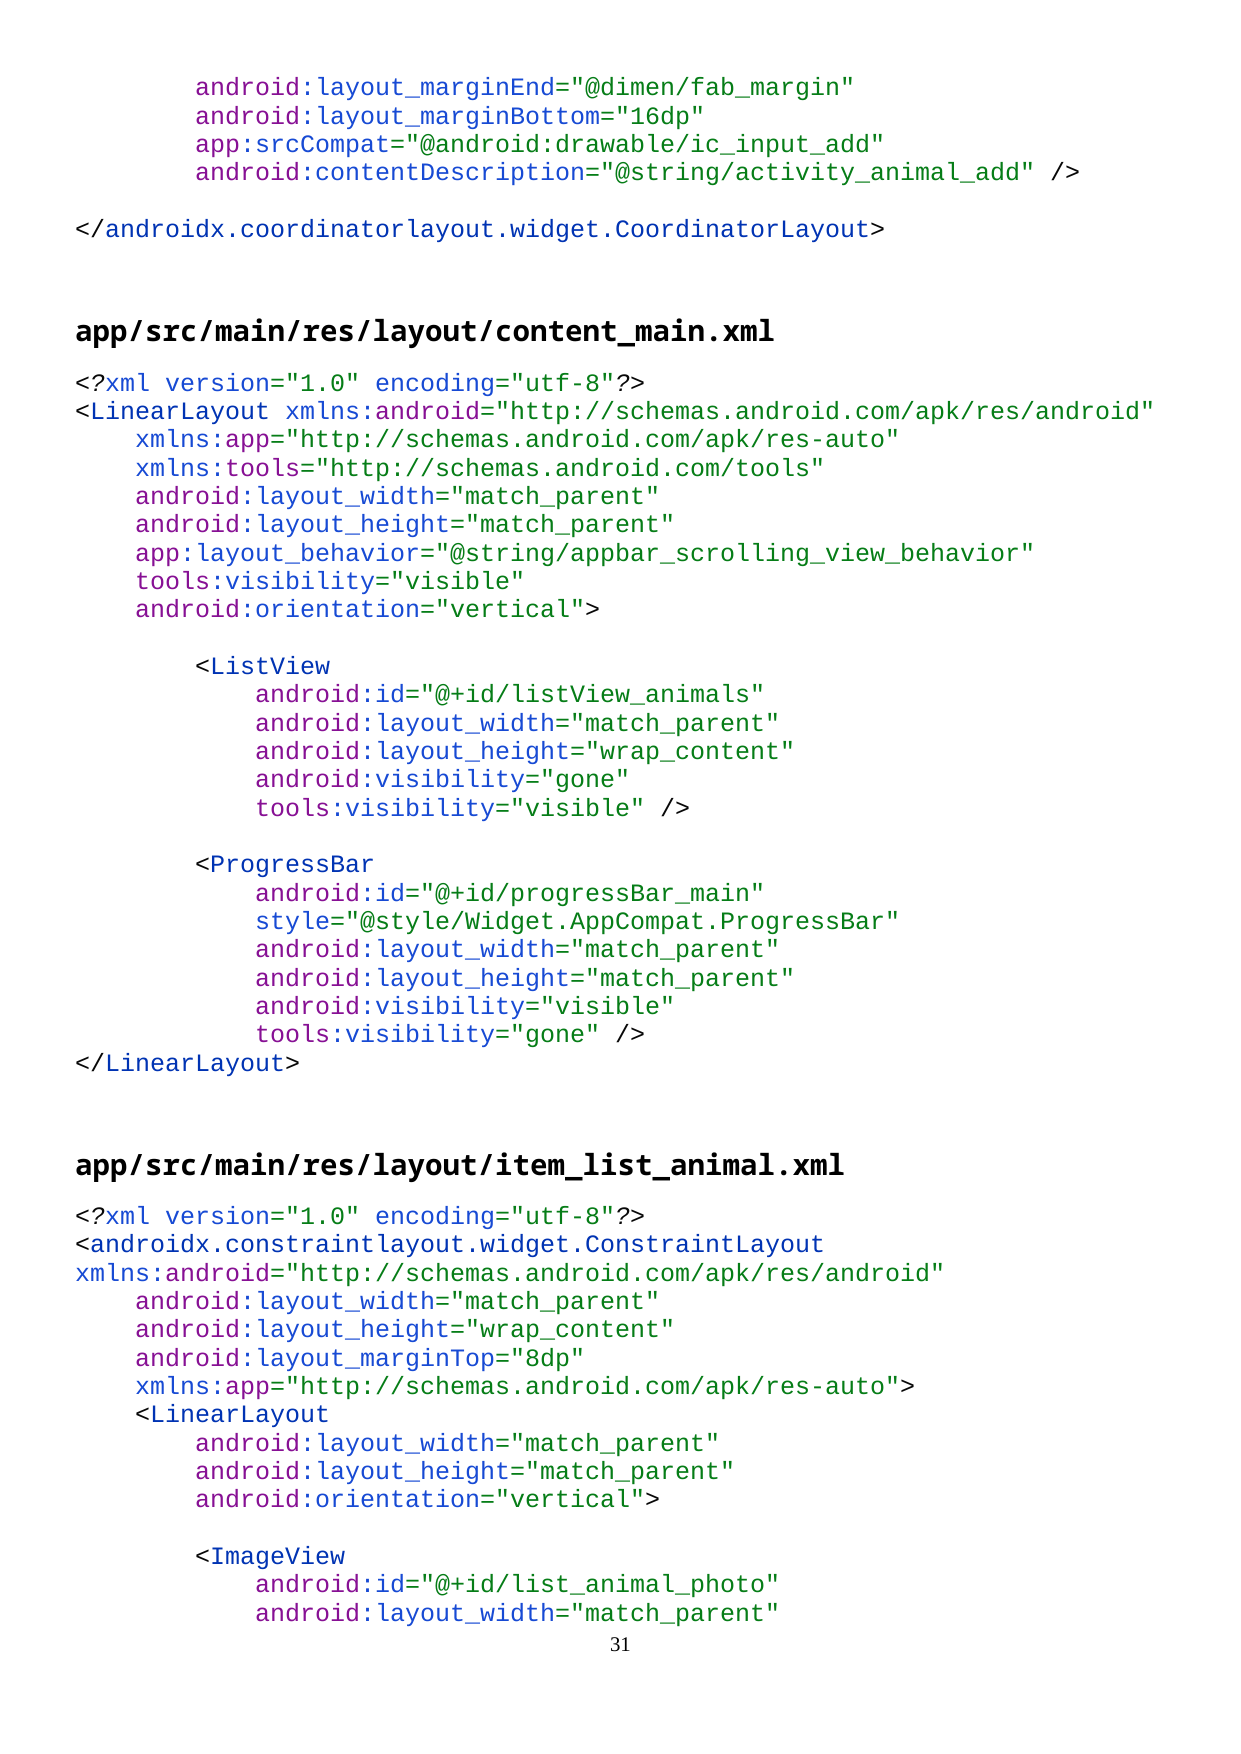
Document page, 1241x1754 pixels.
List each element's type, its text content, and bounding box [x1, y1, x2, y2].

text app/src/main/res/layout/item_list_animal.xml [75, 1144, 1165, 1184]
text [75, 1203, 1165, 1628]
text app/src/main/res/layout/content_main.xml [75, 311, 1165, 350]
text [75, 75, 1165, 245]
text <?xml version="1.0" encoding="utf-8"?> <LinearLayout xmlns:android="http://schemas.android.com/apk/res/android" xmlns:app="http://schemas.android.com/apk/res-auto" xmlns:tools="http://schemas.android.com/tools" android:layout_width="match_parent" android:layout_height="match_parent" app:layout_behavior="@string/appbar_scrolling_view_behavior" tools:visibility="visible" android:orientation="vertical"> <ListView android:id="@+id/listView_animals" android:layout_width="match_parent" android:layout_height="wrap_content" android:visibility="gone" tools:visibility="visible" /> <ProgressBar android:id="@+id/progressBar_main" style="@style/Widget.AppCompat.ProgressBar" android:layout_width="match_parent" android:layout_height="match_parent" android:visibility="visible" tools:visibility="gone" /> </LinearLayout> [75, 370, 1165, 1078]
